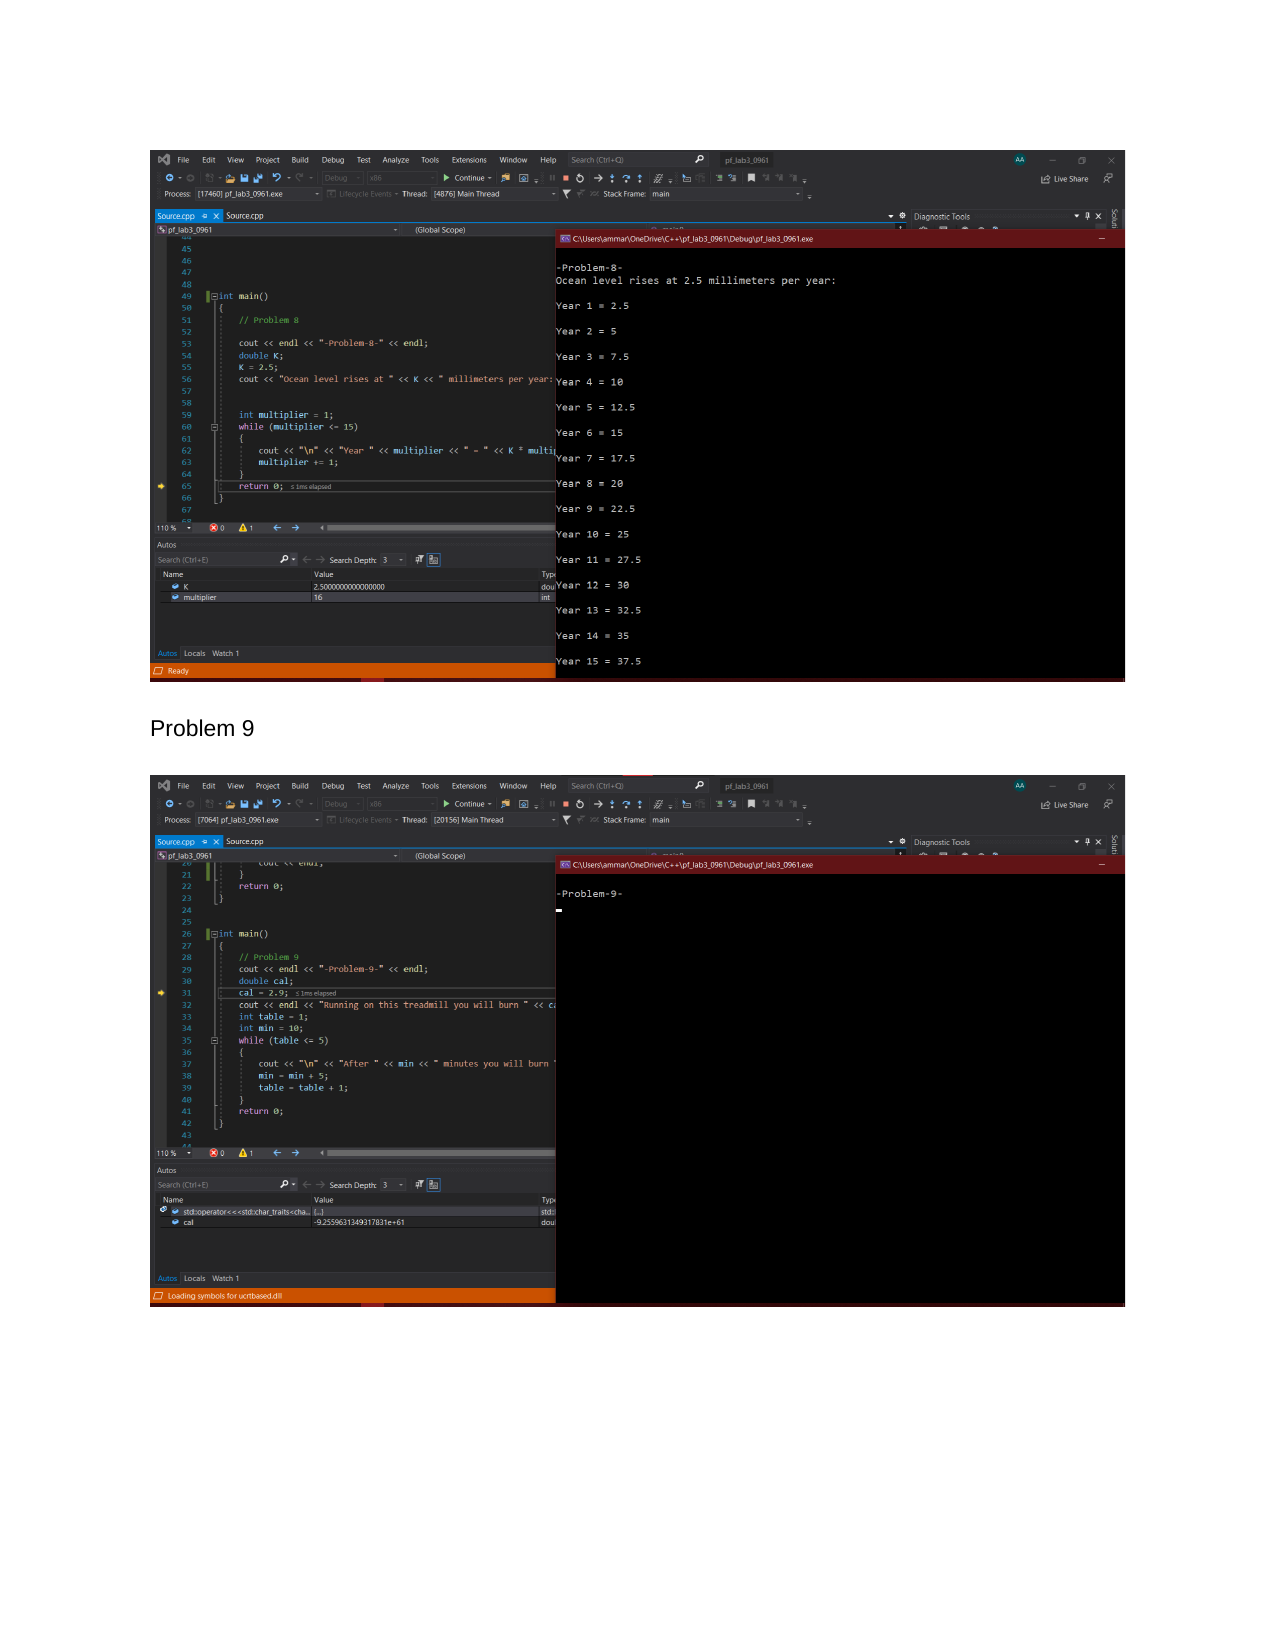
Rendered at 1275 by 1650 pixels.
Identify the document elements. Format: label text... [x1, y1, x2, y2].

text Problem 9 [150, 715, 1125, 742]
picture [150, 150, 1125, 682]
picture [150, 775, 1125, 1307]
